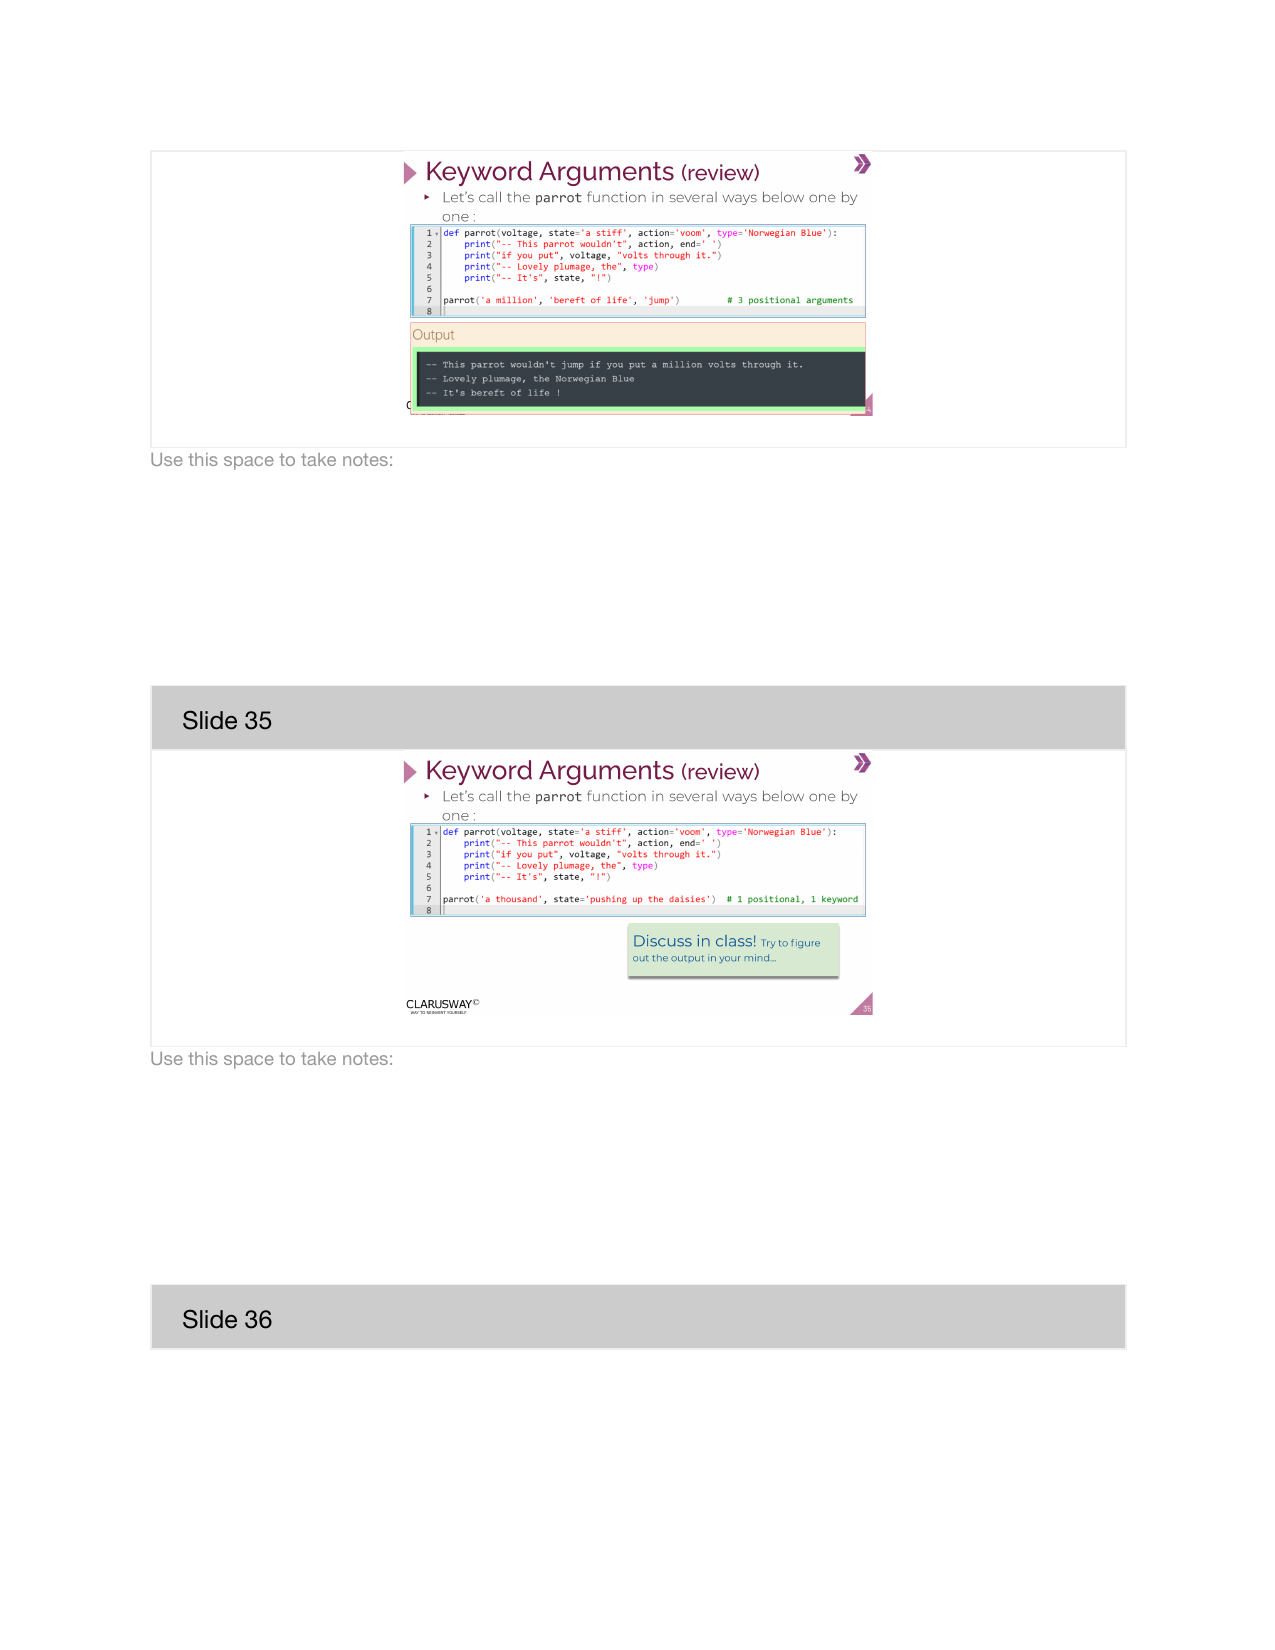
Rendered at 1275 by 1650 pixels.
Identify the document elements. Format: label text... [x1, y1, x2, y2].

text Use this space to take notes: [150, 448, 1125, 472]
table_header Slide 35 [152, 686, 1125, 749]
table_cell [152, 751, 1125, 1046]
table_cell [152, 152, 1125, 447]
table_header Slide 36 [152, 1285, 1125, 1348]
picture [403, 151, 873, 416]
picture [403, 750, 873, 1015]
text Use this space to take notes: [150, 1047, 1125, 1071]
